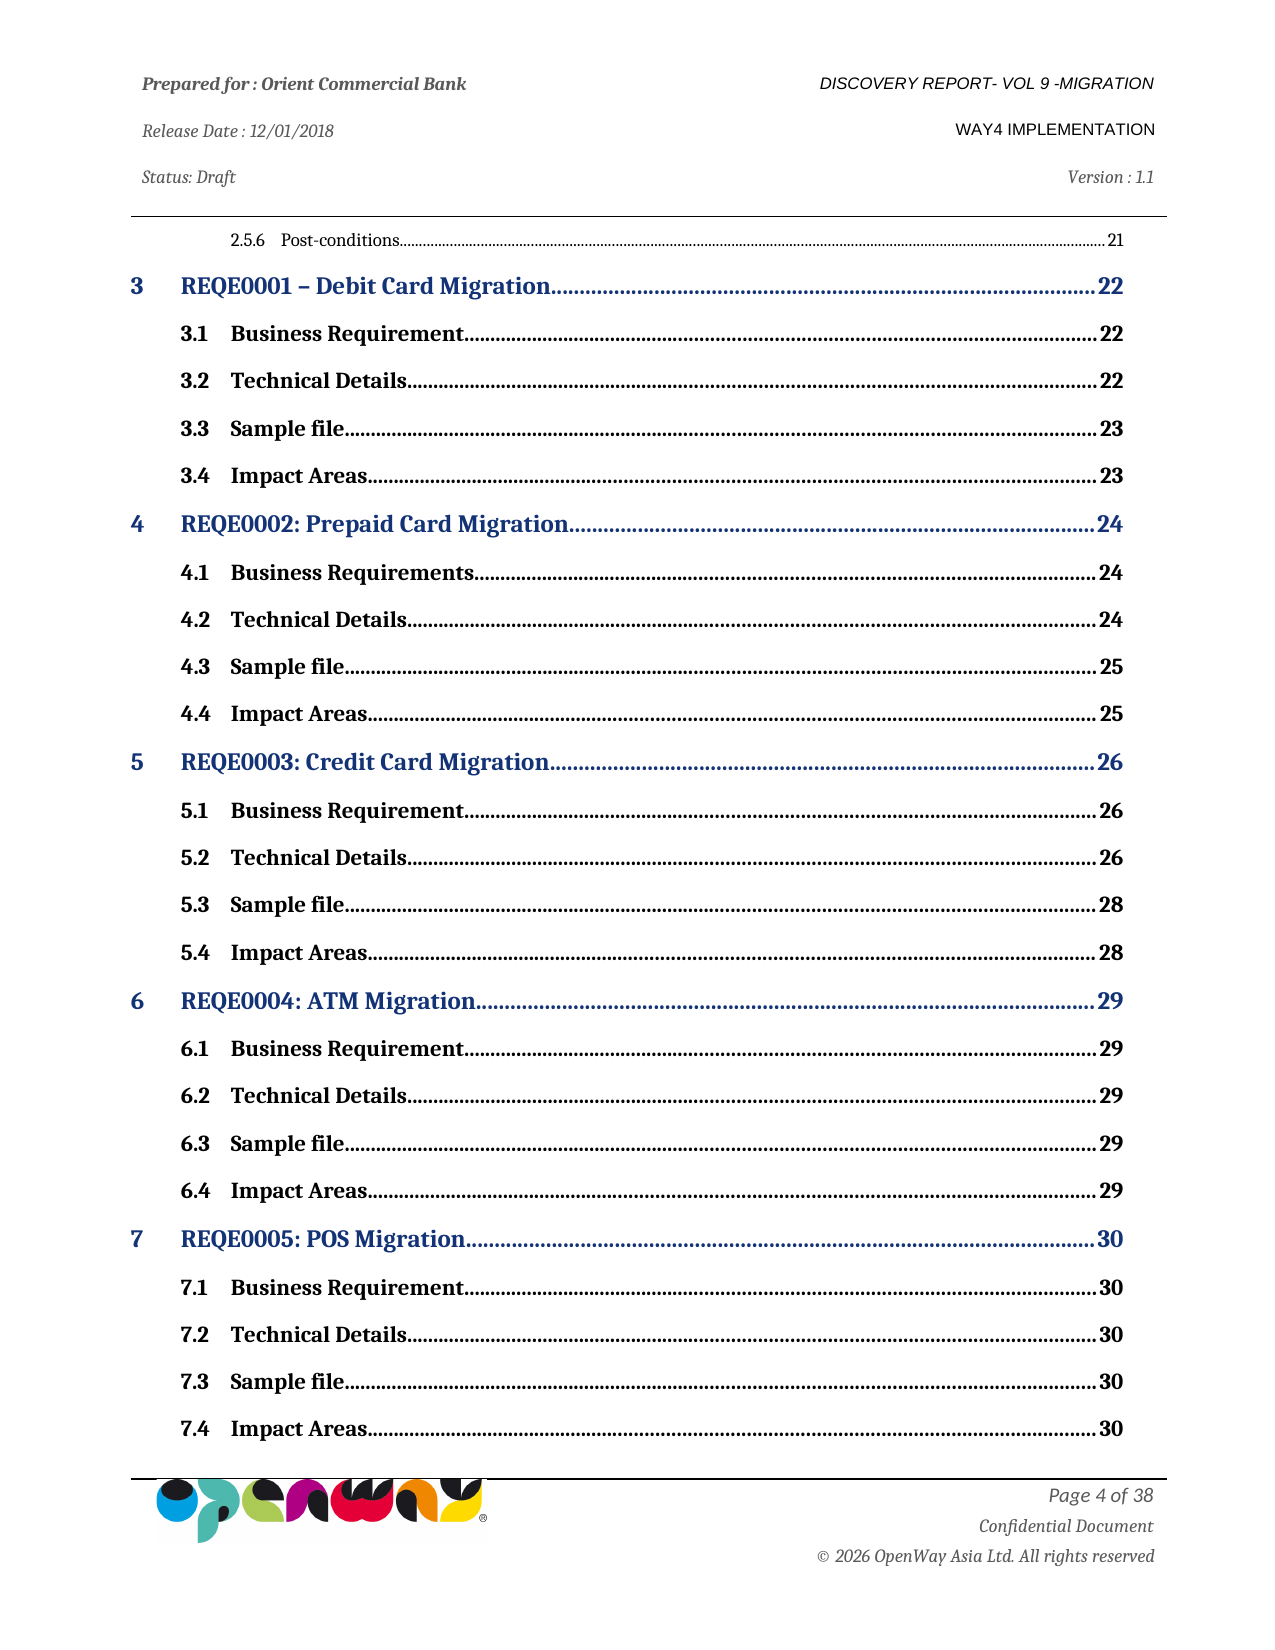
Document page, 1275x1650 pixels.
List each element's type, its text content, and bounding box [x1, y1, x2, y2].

text 4.3 Sample file 25 [181, 654, 1164, 680]
text 3.4 Impact Areas 23 [181, 463, 1164, 489]
text 5.2 Technical Details 26 [181, 845, 1164, 871]
text 4.1 Business Requirements 24 [181, 559, 1164, 586]
text 6 REQE0004: ATM Migration 29 [131, 987, 1167, 1015]
text 5.4 Impact Areas 28 [181, 939, 1164, 966]
text 3.2 Technical Details 22 [181, 368, 1164, 395]
text 6.1 Business Requirement 29 [181, 1036, 1164, 1062]
text 7.1 Business Requirement 30 [181, 1274, 1164, 1301]
text 2.5.6 Post-conditions 21 [231, 229, 1167, 251]
text 6.3 Sample file 29 [181, 1131, 1164, 1157]
text 3.3 Sample file 23 [181, 416, 1164, 442]
text 7.4 Impact Areas 30 [181, 1416, 1164, 1442]
text 6.4 Impact Areas 29 [181, 1178, 1164, 1204]
text 3.1 Business Requirement 22 [181, 321, 1164, 347]
text 7 REQE0005: POS Migration 30 [131, 1225, 1167, 1254]
text 4.4 Impact Areas 25 [181, 701, 1164, 727]
text 5.3 Sample file 28 [181, 892, 1164, 918]
text 6.2 Technical Details 29 [181, 1083, 1164, 1110]
text 7.2 Technical Details 30 [181, 1322, 1164, 1348]
text 4 REQE0002: Prepaid Card Migration 24 [131, 510, 1167, 539]
text 7.3 Sample file 30 [181, 1369, 1164, 1395]
text 3 REQE0001 – Debit Card Migration 22 [131, 272, 1167, 300]
text 5.1 Business Requirement 26 [181, 798, 1164, 824]
text 4.2 Technical Details 24 [181, 607, 1164, 633]
picture [156, 1479, 487, 1543]
text 5 REQE0003: Credit Card Migration 26 [131, 748, 1167, 777]
